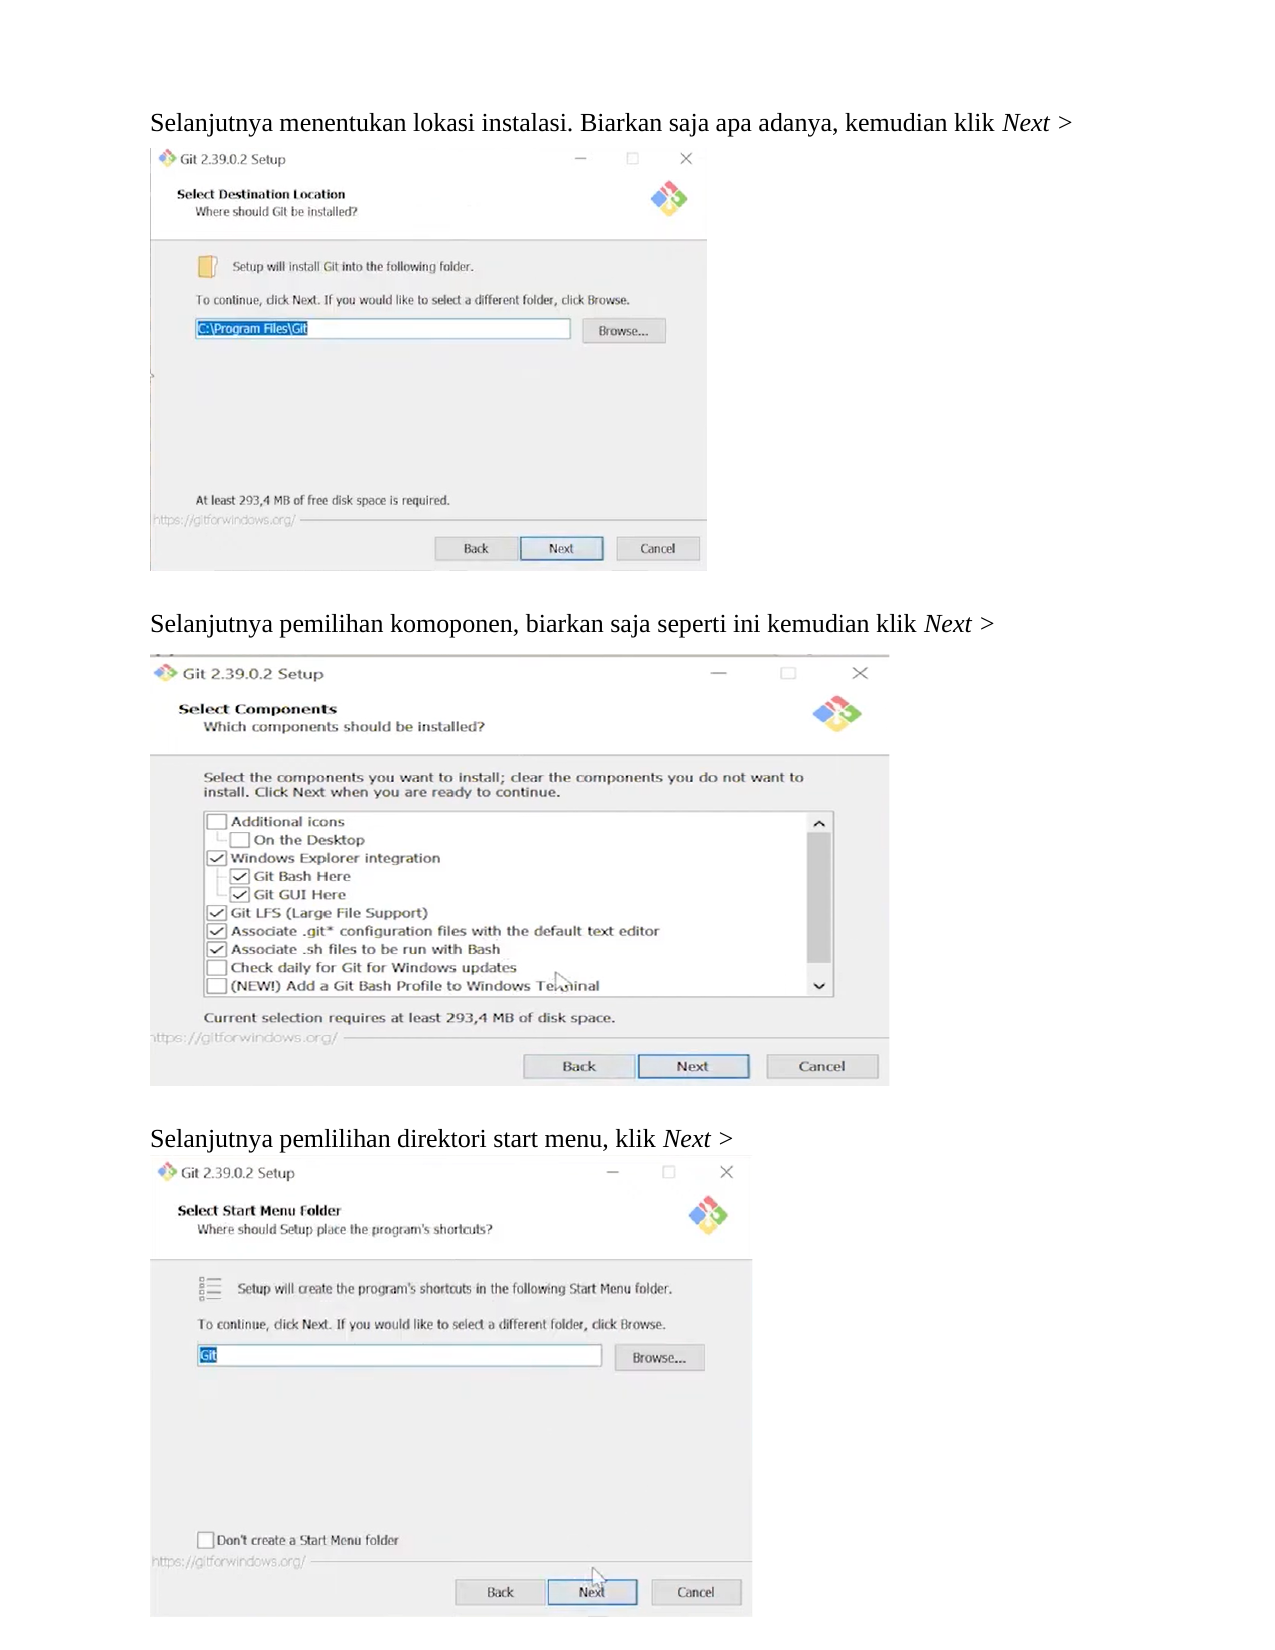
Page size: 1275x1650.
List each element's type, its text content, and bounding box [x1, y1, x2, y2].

picture [150, 1155, 753, 1617]
list Selanjutnya pemlilihan direktori start menu, klik Next > [150, 1123, 1200, 1153]
list Selanjutnya menentukan lokasi instalasi. Biarkan saja apa adanya, kemudian klik Next > [150, 107, 1200, 137]
picture [150, 148, 707, 571]
list Selanjutnya pemilihan komoponen, biarkan saja seperti ini kemudian klik Next > [150, 608, 1200, 638]
picture [150, 654, 890, 1086]
